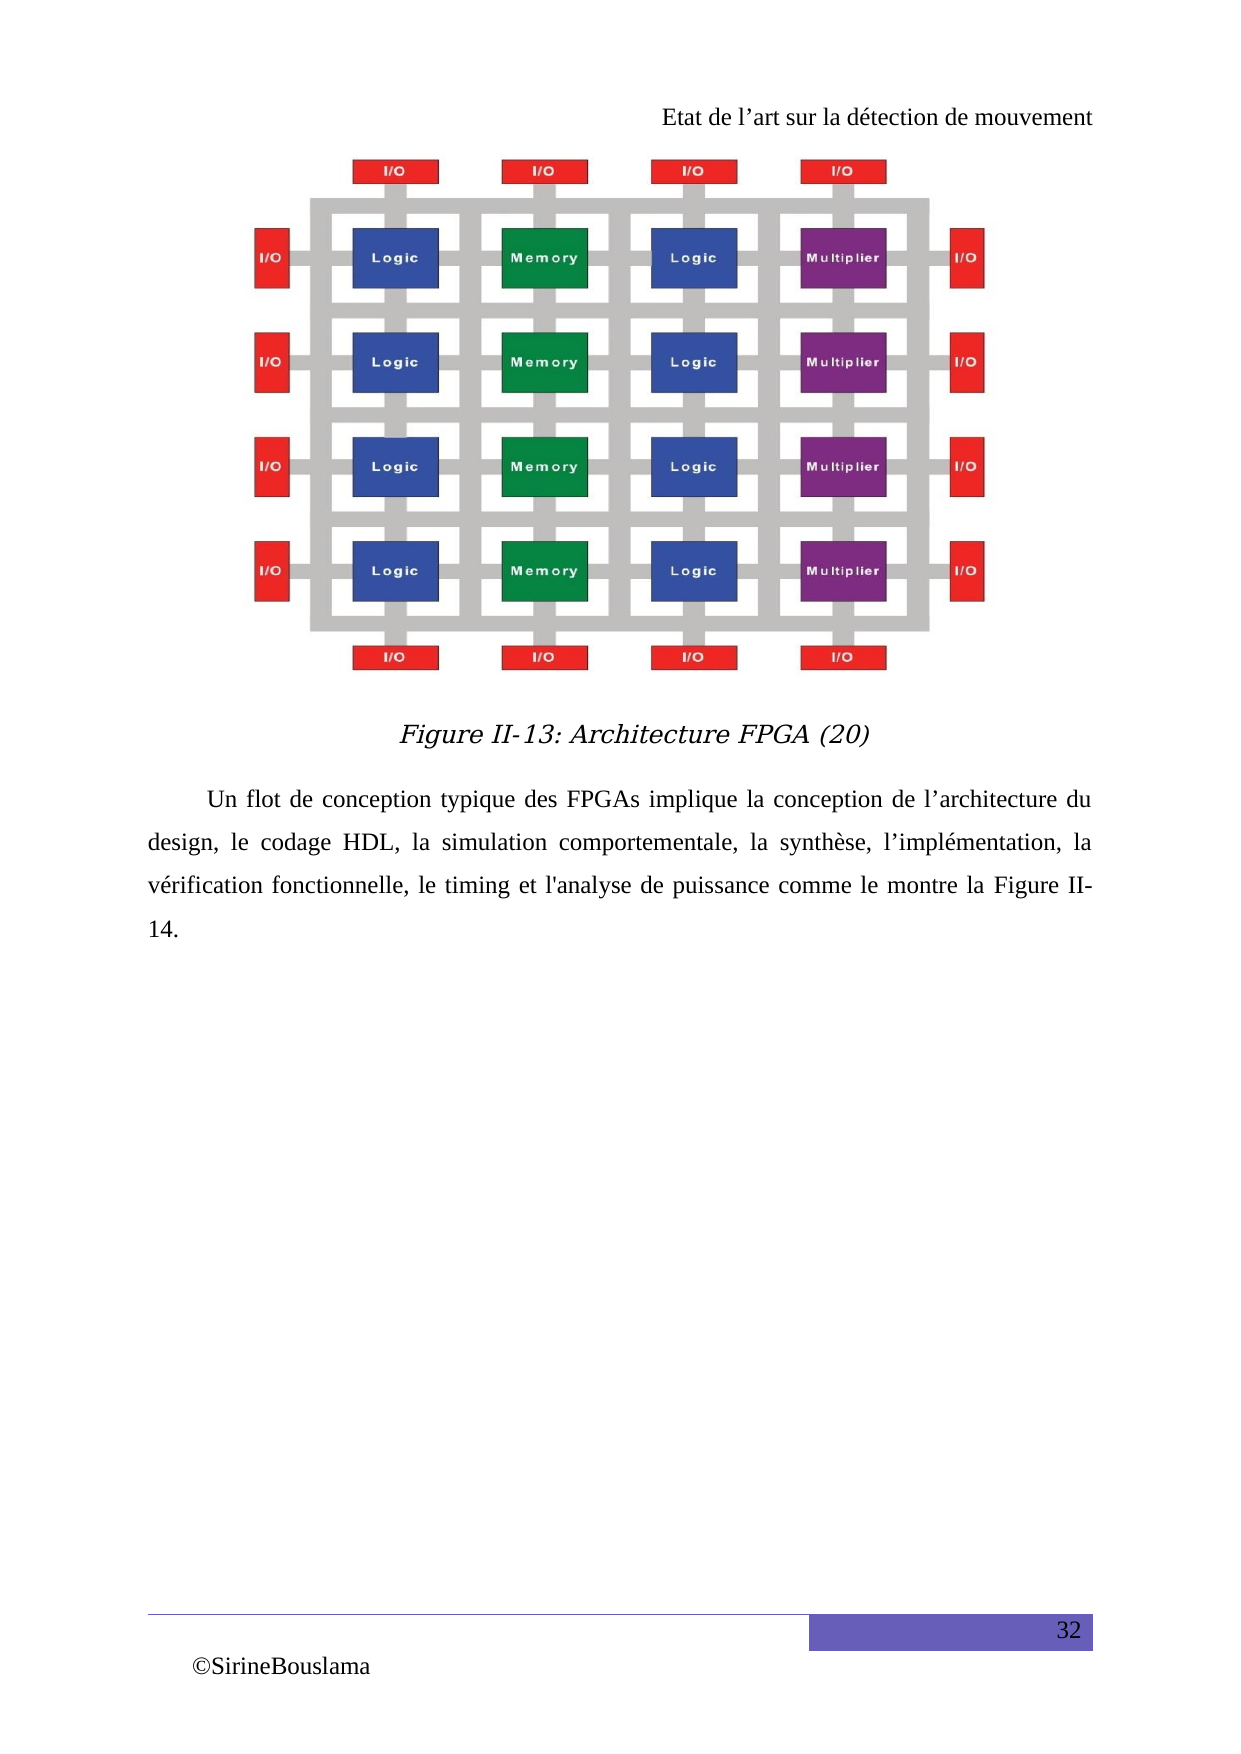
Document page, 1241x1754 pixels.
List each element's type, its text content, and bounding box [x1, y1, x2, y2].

text Figure -: Architecture FPGA [118, 718, 1152, 748]
picture [218, 147, 1023, 692]
